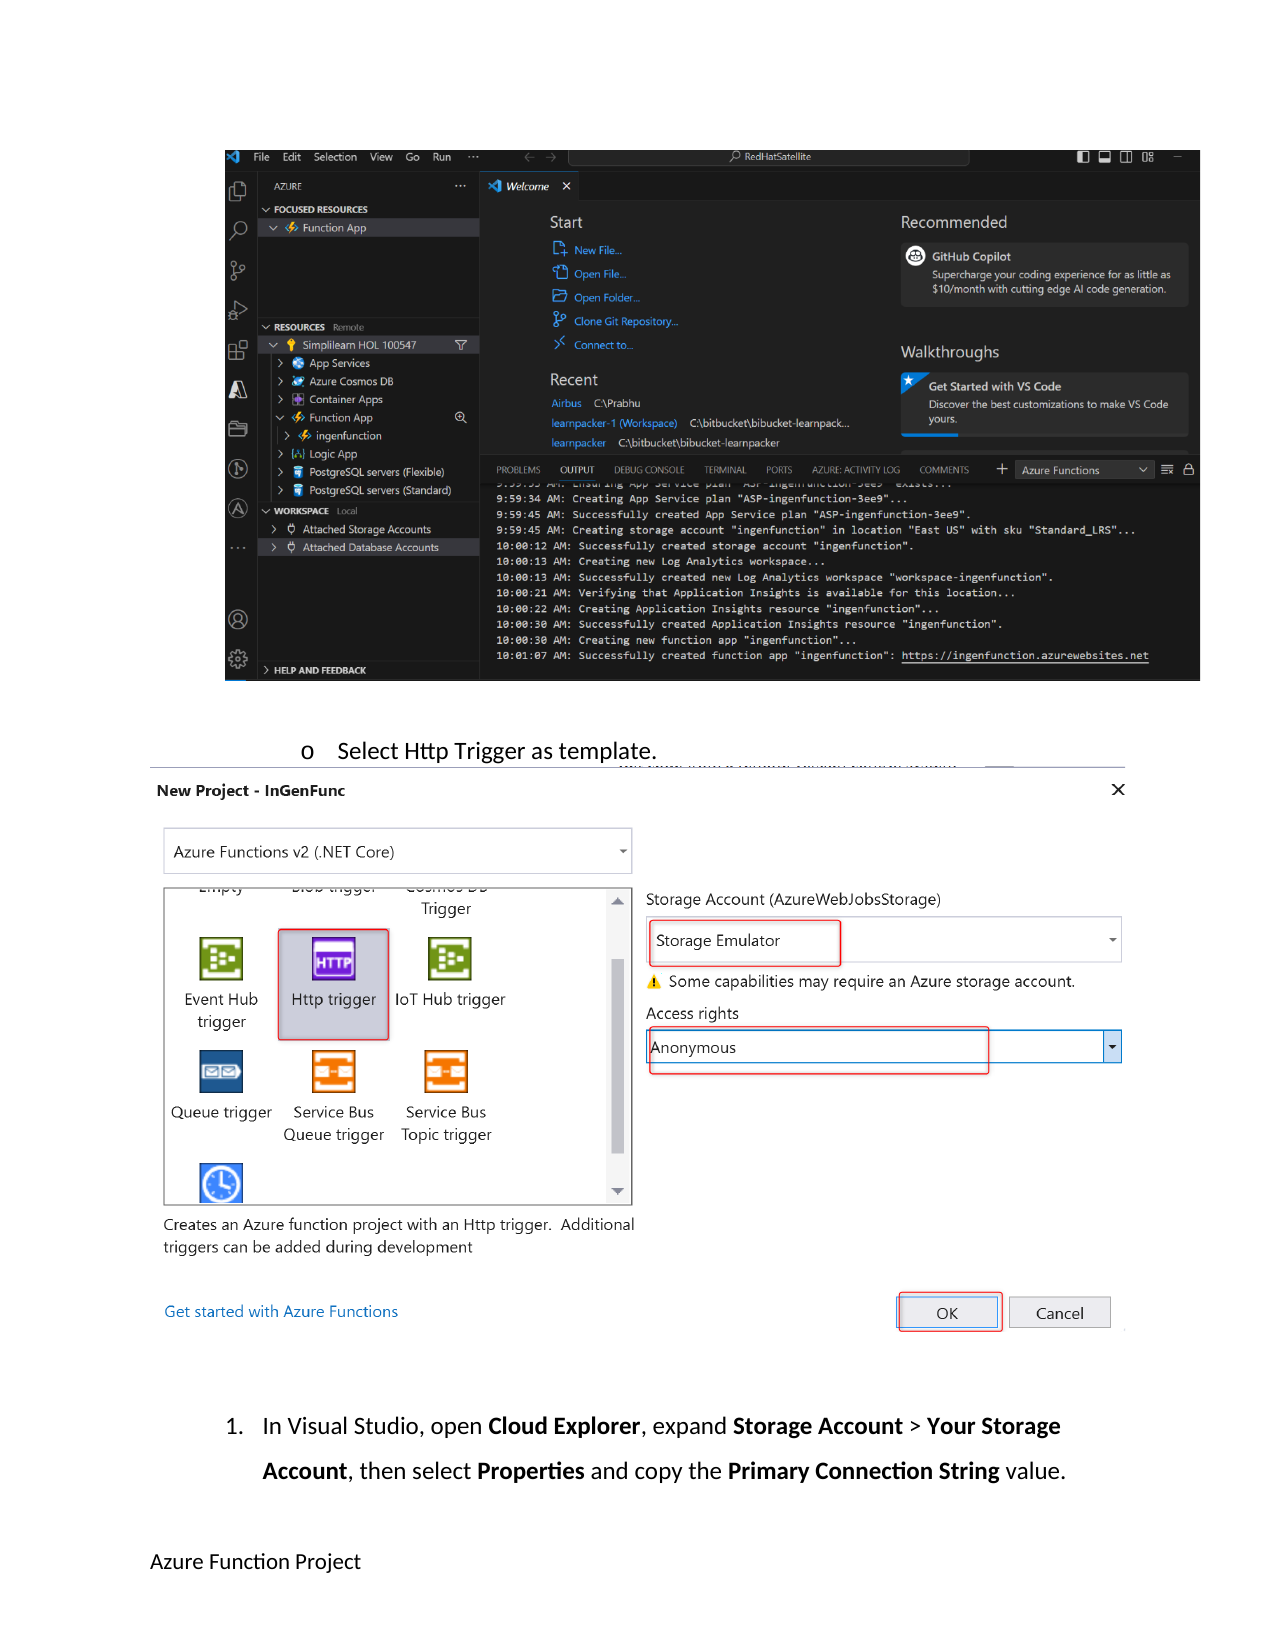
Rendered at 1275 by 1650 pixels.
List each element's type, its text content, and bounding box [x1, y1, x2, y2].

list In Visual Studio, open Cloud Explorer, expand Storage Account > Your Storage Account, then select Properties and copy the Primary Connection String value. [225, 1410, 1125, 1486]
list Select Http Trigger as template. [300, 735, 1125, 766]
picture [225, 150, 1200, 681]
picture [150, 766, 1125, 1332]
